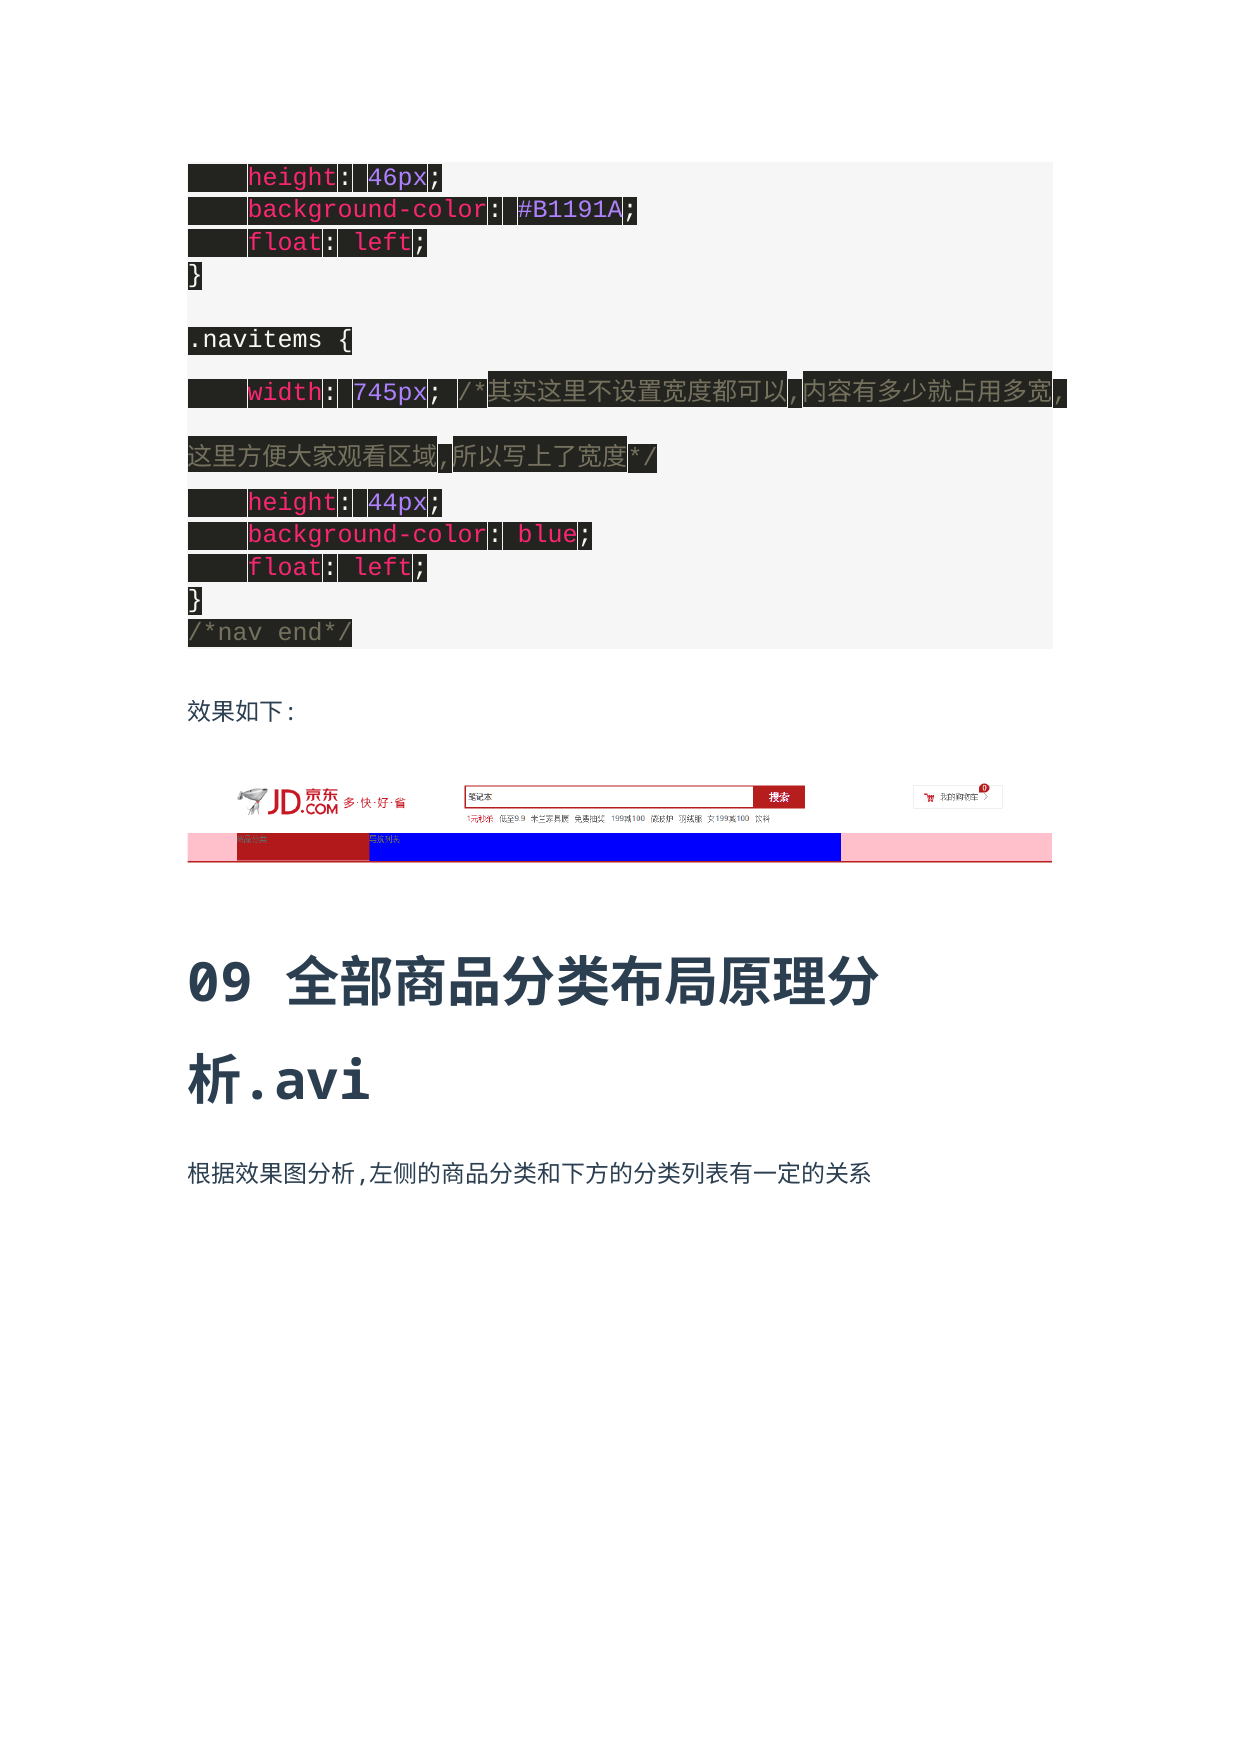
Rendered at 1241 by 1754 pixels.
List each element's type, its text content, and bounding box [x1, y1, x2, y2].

text 效果如下: [187, 677, 1053, 742]
picture [187, 771, 1053, 898]
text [187, 162, 1053, 649]
text 根据效果图分析,左侧的商品分类和下方的分类列表有一定的关系 [187, 1139, 1053, 1204]
text 09 全部商品分类布局原理分析.avi [187, 929, 1053, 1124]
